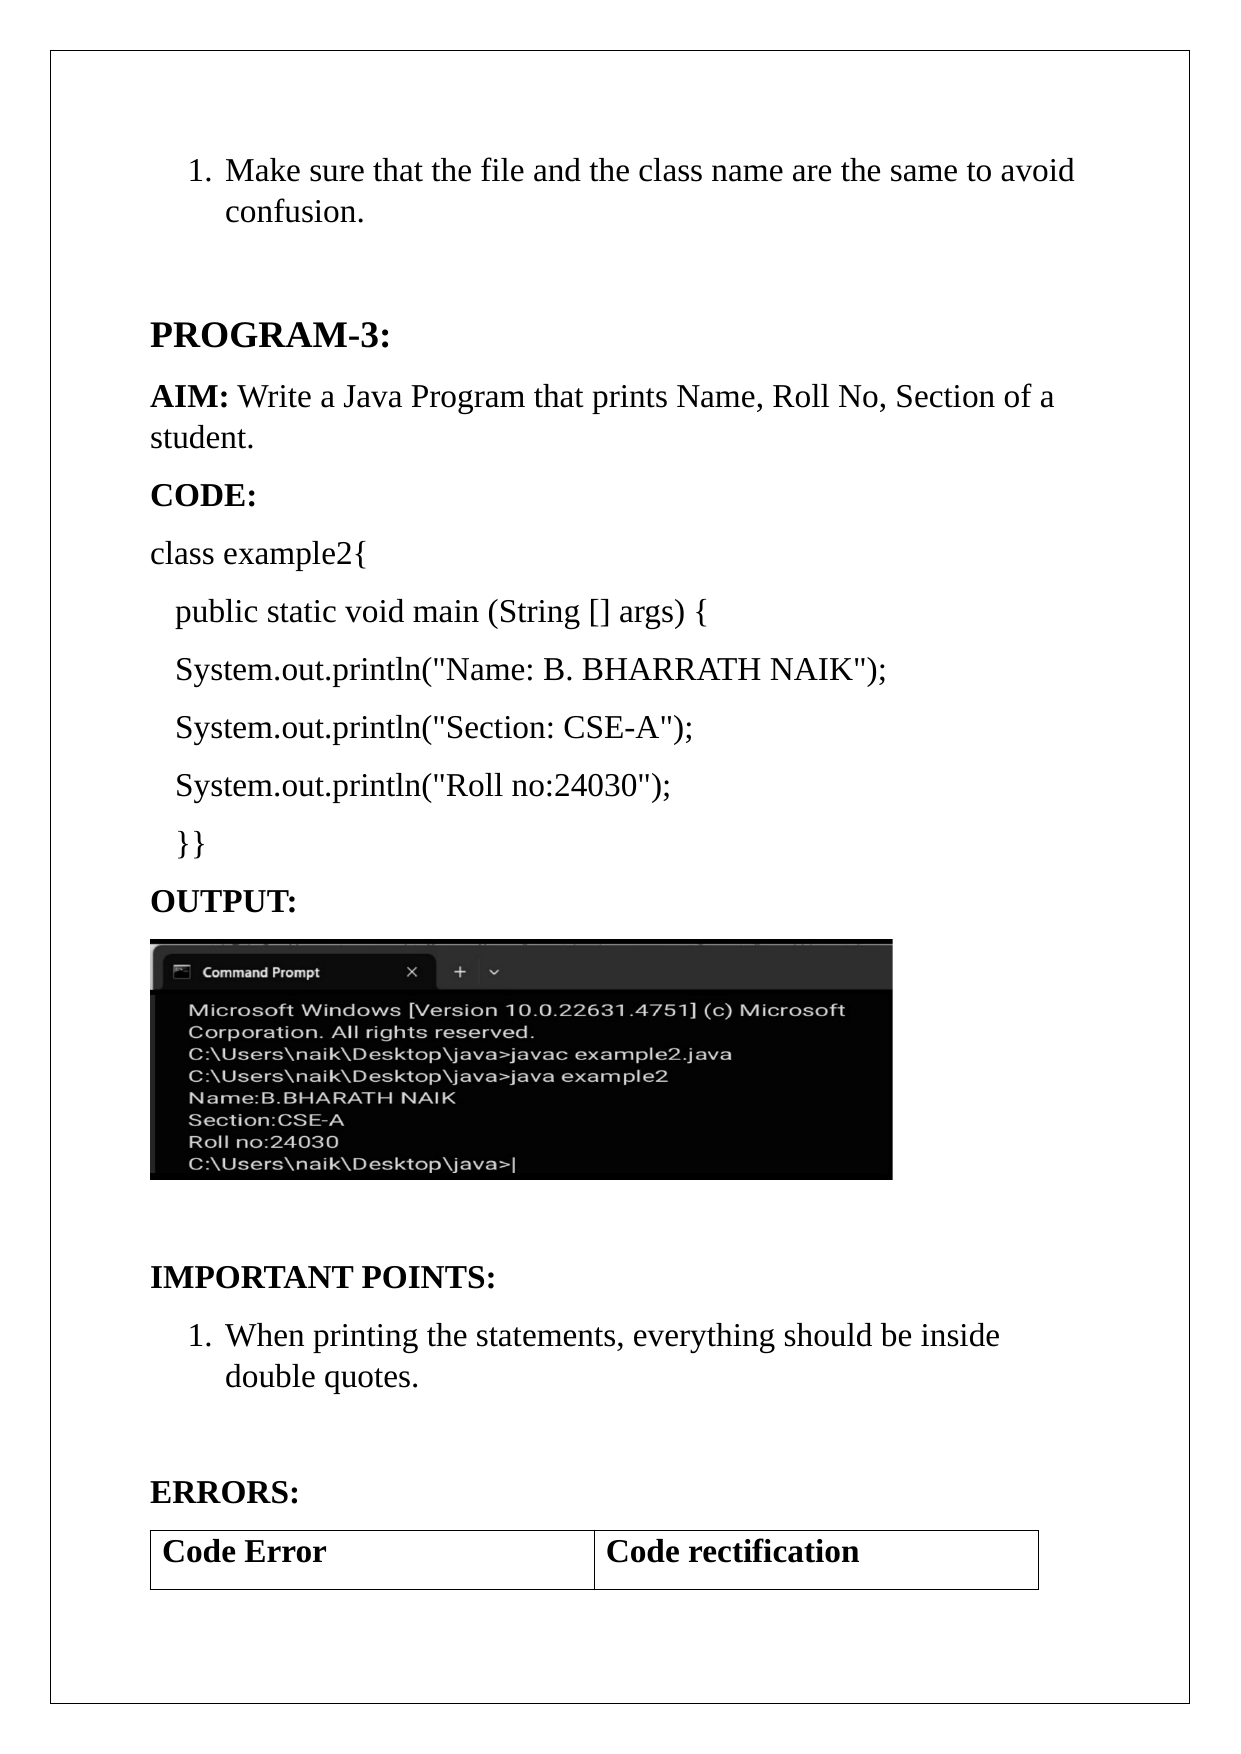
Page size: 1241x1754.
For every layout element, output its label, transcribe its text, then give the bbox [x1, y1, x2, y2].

text System.out.println("Section: CSE-A"); [150, 707, 1090, 746]
list When printing the statements, everything should be inside double quotes. [187, 1315, 1090, 1394]
text OUTPUT: [150, 881, 1090, 920]
text AIM: Write a Java Program that prints Name, Roll No, Section of a student. [150, 376, 1090, 456]
text IMPORTANT POINTS: [150, 1257, 1090, 1295]
picture [150, 939, 893, 1180]
text PROGRAM-3: [150, 313, 1090, 356]
text System.out.println("Roll no:24030"); [150, 765, 1090, 804]
list Make sure that the file and the class name are the same to avoid confusion. [187, 150, 1090, 230]
table_header Code rectification [595, 1531, 1038, 1589]
text ERRORS: [150, 1472, 1090, 1511]
text System.out.println("Name: B. BHARRATH NAIK"); [150, 649, 1090, 688]
text class example2{ [150, 533, 1090, 572]
text CODE: [150, 475, 1090, 513]
table_header Code Error [151, 1531, 594, 1589]
text }} [150, 823, 1090, 862]
text public static void main (String [] args) { [150, 591, 1090, 629]
